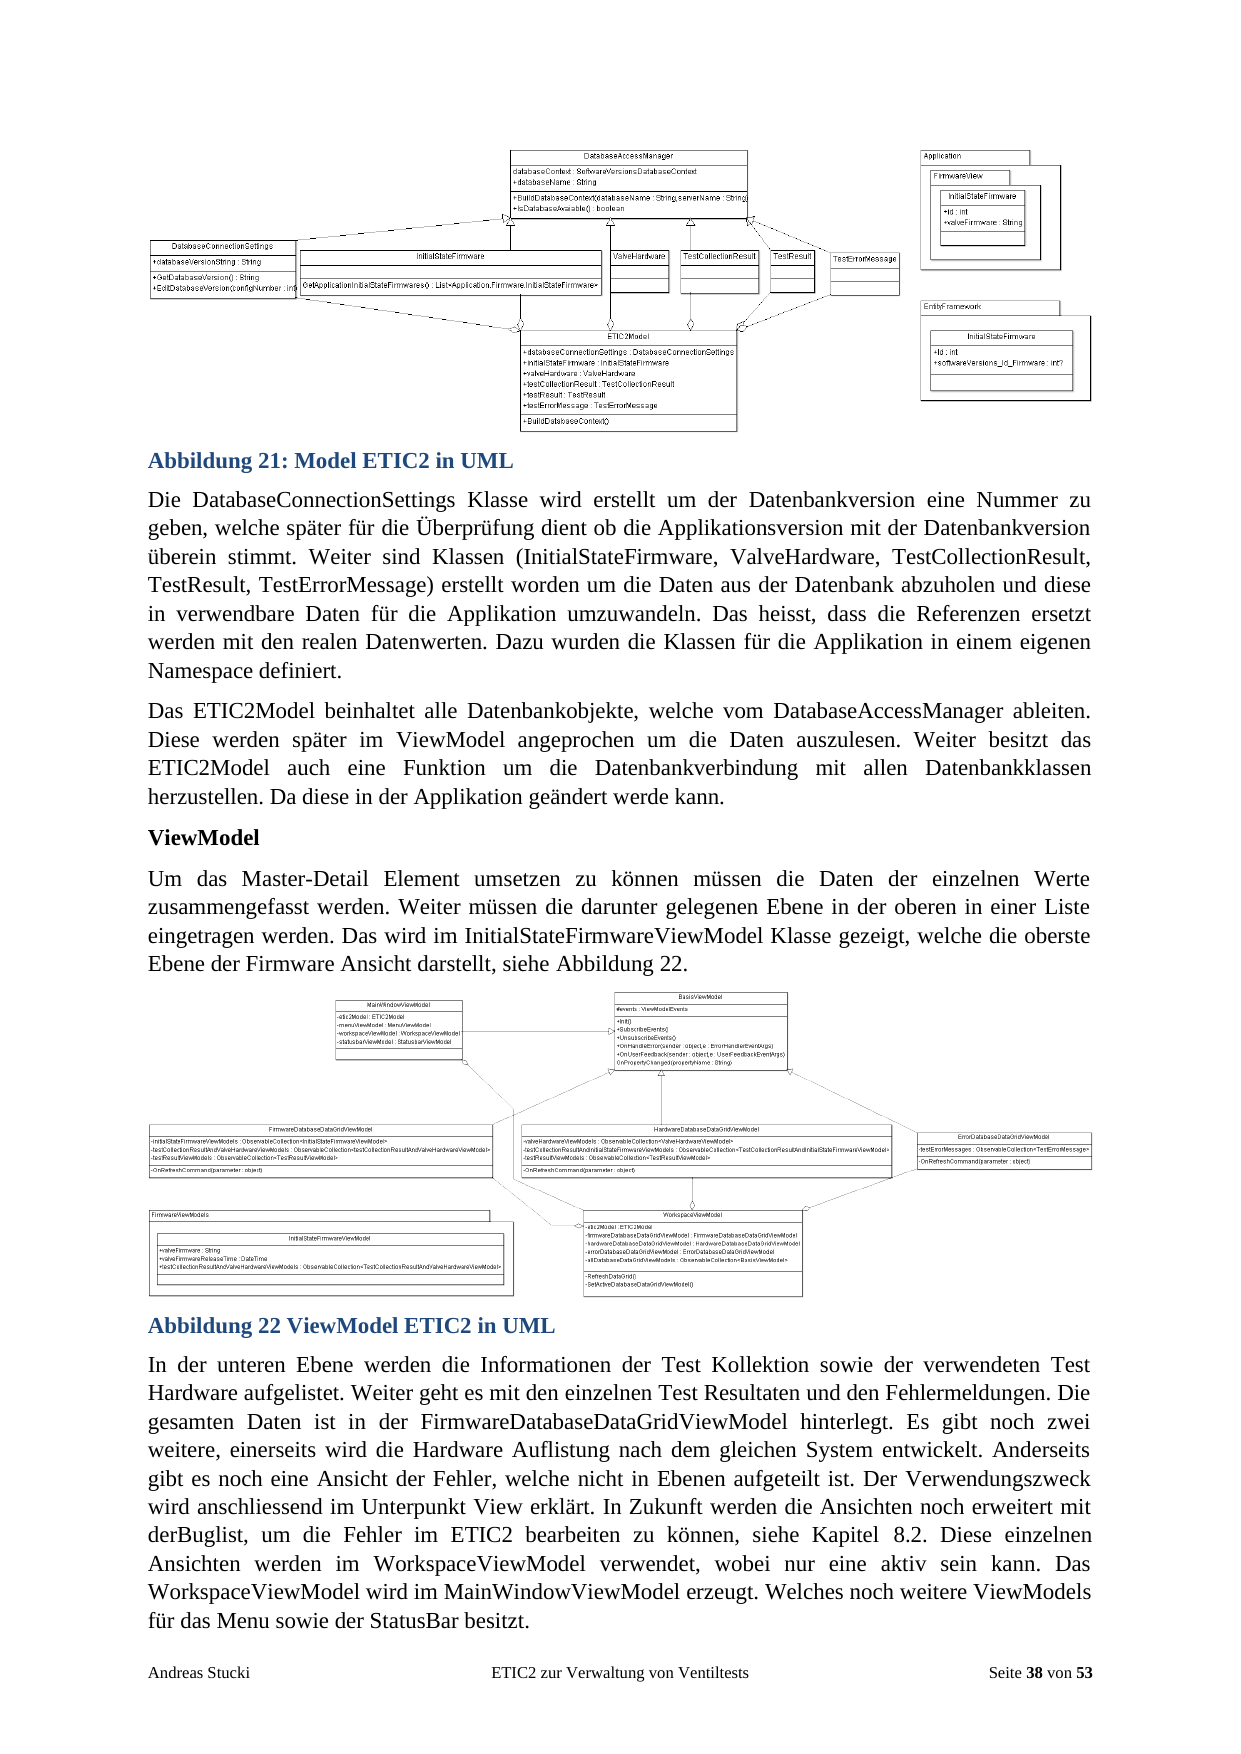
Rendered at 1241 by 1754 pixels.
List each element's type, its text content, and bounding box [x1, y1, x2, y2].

text Um das Master-Detail Element umsetzen zu können müssen die Daten der einzelnen Werte zusammengefasst werden. Weiter müssen die darunter gelegenen Ebene in der oberen in einer Liste eingetragen werden. Das wird im InitialStateFirmwareViewModel Klasse gezeigt, welche die oberste Ebene der Firmware Ansicht darstellt, siehe Abbildung 22. [148, 865, 1092, 976]
picture [147, 991, 1093, 1298]
text In der unteren Ebene werden die Informationen der Test Kollektion sowie der verwendeten Test Hardware aufgelistet. Weiter geht es mit den einzelnen Test Resultaten und den Fehlermeldungen. Die gesamten Daten ist in der FirmwareDatabaseDataGridViewModel hinterlegt. Es gibt noch zwei weitere, einerseits wird die Hardware Auflistung nach dem gleichen System entwickelt. Anderseits gibt es noch eine Ansicht der Fehler, welche nicht in Ebenen aufgeteilt ist. Der Verwendungszweck wird anschliessend im Unterpunkt View erklärt. In Zukunft werden die Ansichten noch erweitert mit derBuglist, um die Fehler im ETIC2 bearbeiten zu können, siehe Kapitel 8.2. Diese einzelnen Ansichten werden im WorkspaceViewModel verwendet, wobei nur eine aktiv sein kann. Das WorkspaceViewModel wird im MainWindowViewModel erzeugt. Welches noch weitere ViewModels für das Menu sowie der StatusBar besitzt. [148, 1351, 1092, 1633]
picture [147, 147, 1093, 433]
text Das ETIC2Model beinhaltet alle Datenbankobjekte, welche vom DatabaseAccessManager ableiten. Diese werden später im ViewModel angeprochen um die Daten auszulesen. Weiter besitzt das ETIC2Model auch eine Funktion um die Datenbankverbindung mit allen Datenbankklassen herzustellen. Da diese in der Applikation geändert werde kann. [148, 698, 1092, 809]
text Die DatabaseConnectionSettings Klasse wird erstellt um der Datenbankversion eine Nummer zu geben, welche später für die Überprüfung dient ob die Applikationsversion mit der Datenbankversion überein stimmt. Weiter sind Klassen (InitialStateFirmware, ValveHardware, TestCollectionResult, TestResult, TestErrorMessage) erstellt worden um die Daten aus der Datenbank abzuholen und diese in verwendbare Daten für die Applikation umzuwandeln. Das heisst, dass die Referenzen ersetzt werden mit den realen Datenwerten. Dazu wurden die Klassen für die Applikation in einem eigenen Namespace definiert. [148, 486, 1092, 683]
text ViewModel [148, 824, 1092, 850]
